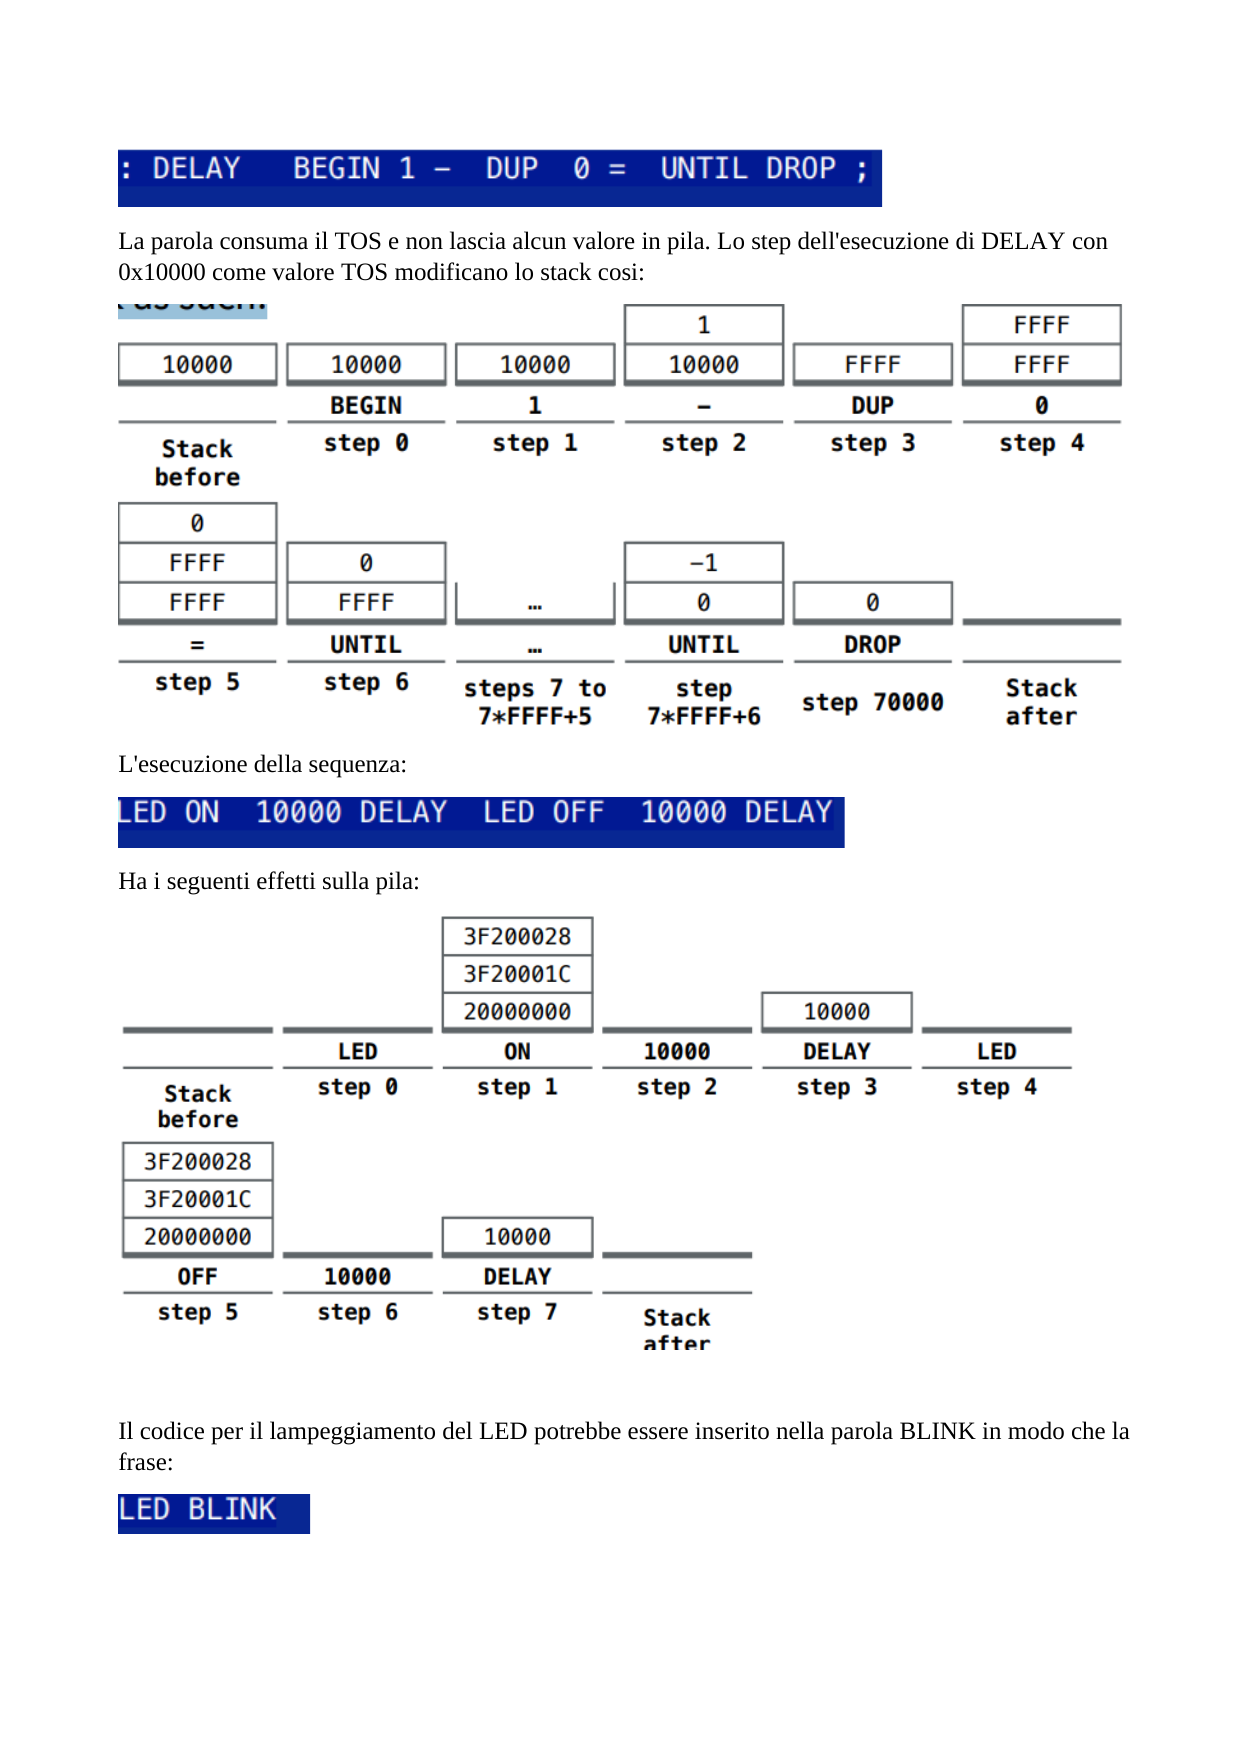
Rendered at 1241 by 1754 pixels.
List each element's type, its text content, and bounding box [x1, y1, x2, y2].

picture [118, 147, 883, 207]
text Il codice per il lampeggiamento del LED potrebbe essere inserito nella parola BLINK in modo che la frase: [118, 1416, 1167, 1476]
text L'esecuzione della sequenza: [118, 749, 1167, 778]
picture [118, 913, 1123, 1350]
text La parola consuma il TOS e non lascia alcun valore in pila. Lo step dell'esecuzione di DELAY con 0x10000 come valore TOS modificano lo stack cosi: [118, 226, 1167, 286]
picture [118, 304, 1123, 731]
picture [118, 797, 845, 848]
picture [118, 1494, 311, 1534]
text Ha i seguenti effetti sulla pila: [118, 866, 1167, 895]
